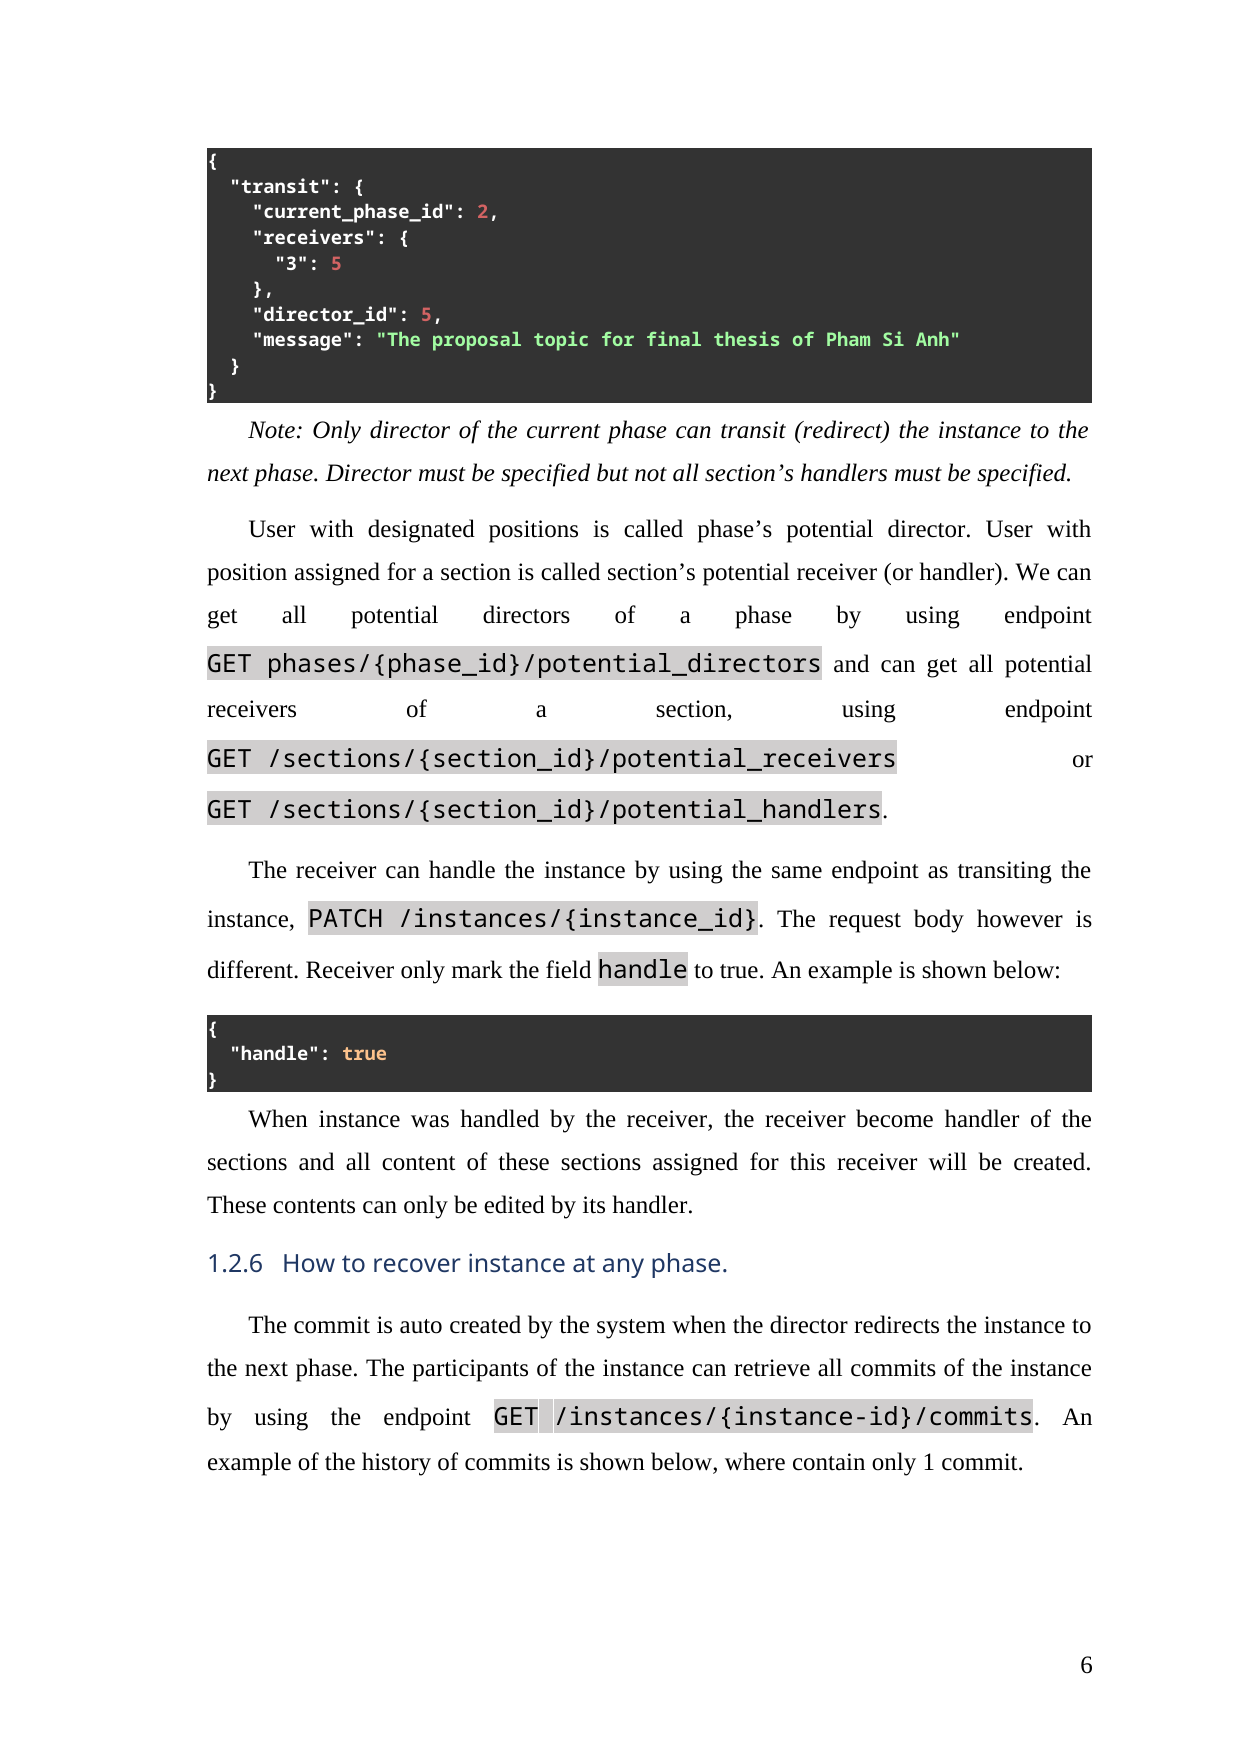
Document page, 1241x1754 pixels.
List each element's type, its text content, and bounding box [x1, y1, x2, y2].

text } [207, 377, 1092, 403]
text { [207, 148, 1092, 173]
text "director_id": 5, [207, 301, 1092, 326]
text "transit": { [207, 173, 1092, 199]
text "handle": true [207, 1041, 1092, 1066]
text }, [207, 275, 1092, 301]
text User with designated positions is called phase’s potential director. User with position assigned for a section is called section’s potential receiver (or handler). We can get all potential directors of a phase by using endpoint GET phases/{phase_id}/potential_directors and can get all potential receivers of a section, using endpoint GET /sections/{section_id}/potential_receivers or GET /sections/{section_id}/potential_handlers. [207, 514, 1092, 825]
subtitle How to recover instance at any phase. [207, 1246, 1092, 1280]
text "3": 5 [207, 250, 1092, 275]
text } [207, 1066, 1092, 1092]
text The receiver can handle the instance by using the same endpoint as transiting the instance, PATCH /instances/{instance_id}. The request body however is different. Receiver only mark the field handle to true. An example is shown below: [207, 855, 1092, 986]
text The commit is auto created by the system when the director redirects the instance to the next phase. The participants of the instance can retrieve all commits of the instance by using the endpoint GET /instances/{instance-id}/commits. An example of the history of commits is shown below, where contain only 1 commit. [207, 1310, 1092, 1476]
text "current_phase_id": 2, [207, 199, 1092, 224]
text When instance was handled by the receiver, the receiver become handler of the sections and all content of these sections assigned for this receiver will be created. These contents can only be edited by its handler. [207, 1104, 1092, 1219]
text "message": "The proposal topic for final thesis of Pham Si Anh" [207, 326, 1092, 352]
text { [207, 1015, 1092, 1041]
text "receivers": { [207, 224, 1092, 250]
text } [207, 352, 1092, 377]
text Note: Only director of the current phase can transit (redirect) the instance to the next phase. Director must be specified but not all section’s handlers must be specified. [207, 415, 1092, 487]
